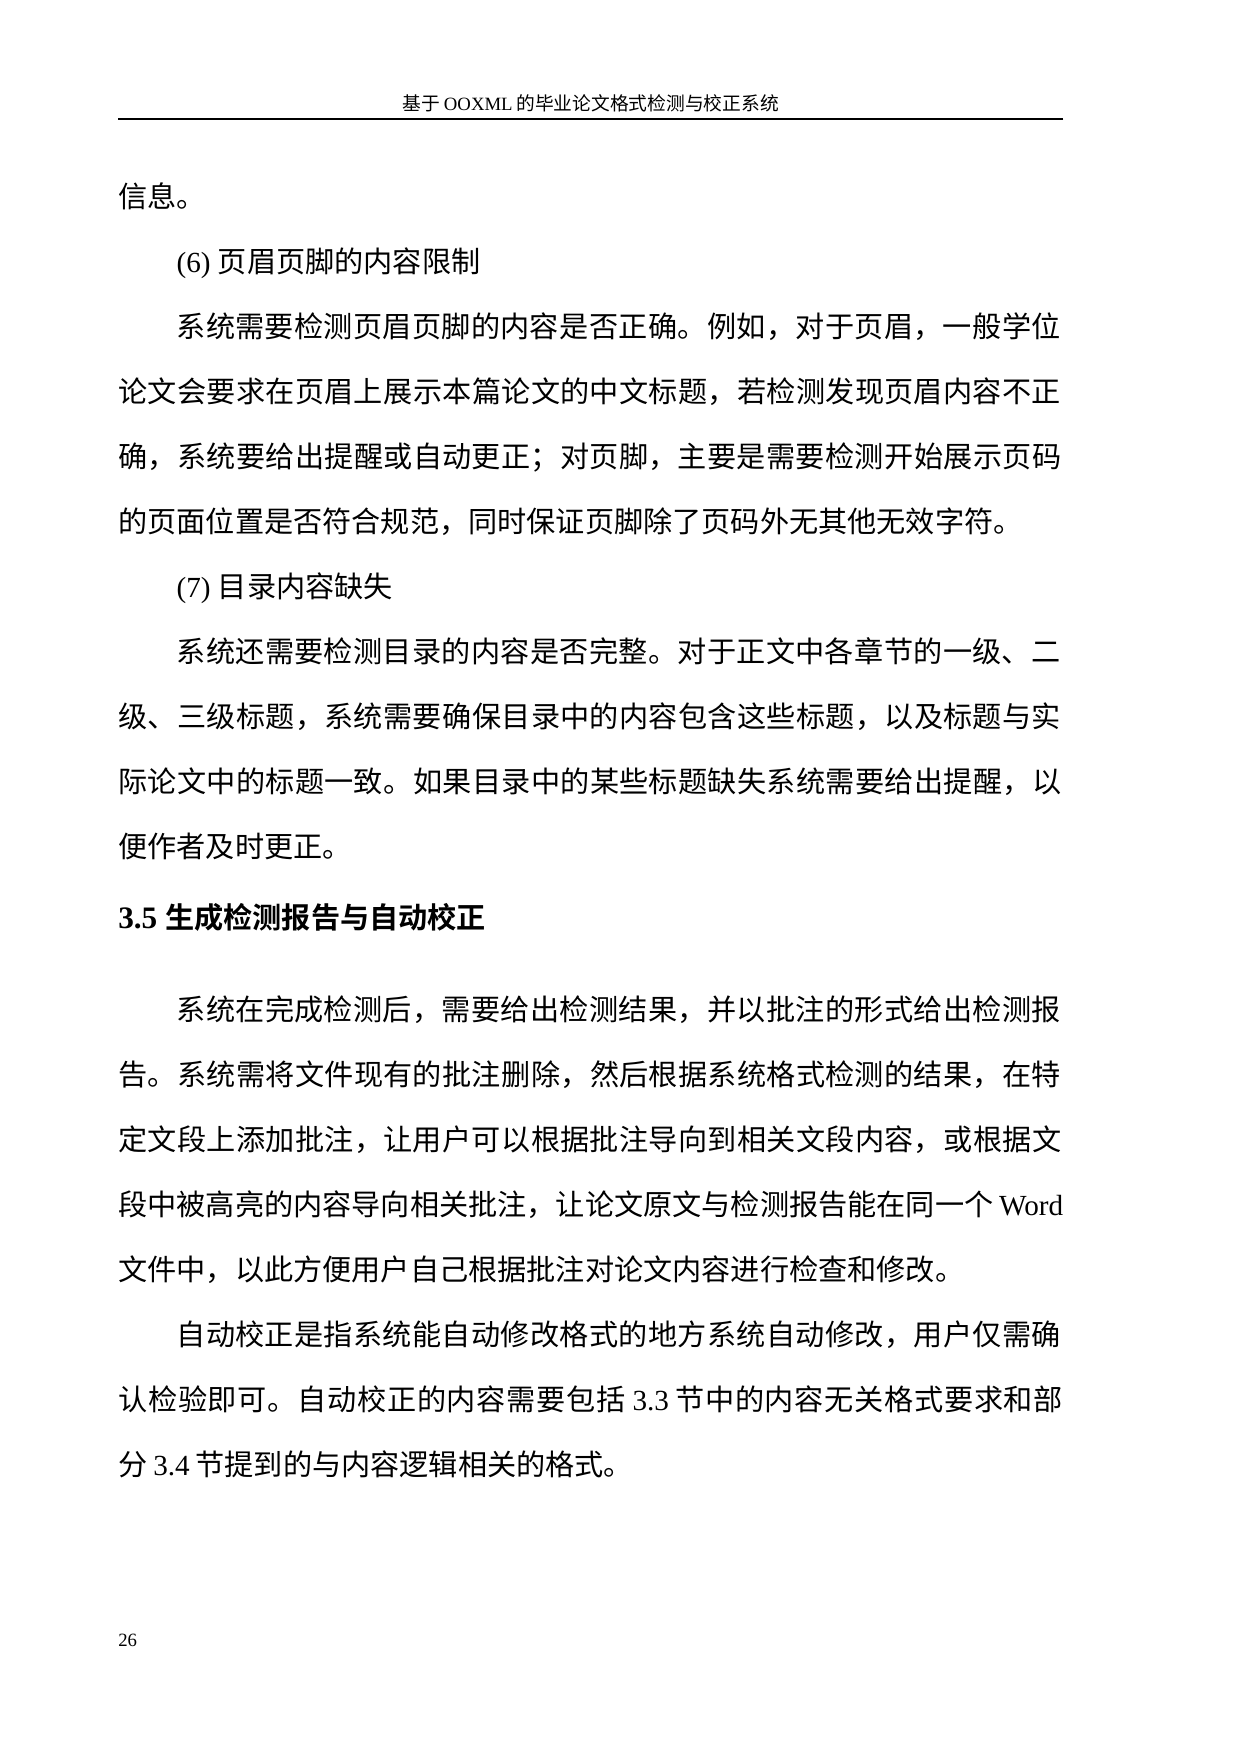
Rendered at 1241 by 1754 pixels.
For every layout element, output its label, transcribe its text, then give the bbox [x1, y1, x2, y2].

list 页眉页脚的内容限制 [118, 227, 1063, 292]
text 系统还需要检测目录的内容是否完整。对于正文中各章节的一级、二级、三级标题，系统需要确保目录中的内容包含这些标题，以及标题与实际论文中的标题一致。如果目录中的某些标题缺失系统需要给出提醒，以便作者及时更正。 [118, 617, 1063, 877]
subtitle 生成检测报告与自动校正 [118, 883, 1063, 948]
text 系统需要检测页眉页脚的内容是否正确。例如，对于页眉，一般学位论文会要求在页眉上展示本篇论文的中文标题，若检测发现页眉内容不正确，系统要给出提醒或自动更正；对页脚，主要是需要检测开始展示页码的页面位置是否符合规范，同时保证页脚除了页码外无其他无效字符。 [118, 292, 1063, 552]
list 目录内容缺失 [118, 552, 1063, 617]
text 自动校正是指系统能自动修改格式的地方系统自动修改，用户仅需确认检验即可。自动校正的内容需要包括3.3节中的内容无关格式要求和部分3.4节提到的与内容逻辑相关的格式。 [118, 1301, 1063, 1496]
text 系统需要检测论文中插入的图片的大小，以确保图片尺寸不至于过大或过小从而影响阅读。当出现过小或过大的图片时，需要为用户给出提示信息。 [118, 162, 1063, 227]
text 系统在完成检测后，需要给出检测结果，并以批注的形式给出检测报告。系统需将文件现有的批注删除，然后根据系统格式检测的结果，在特定文段上添加批注，让用户可以根据批注导向到相关文段内容，或根据文段中被高亮的内容导向相关批注，让论文原文与检测报告能在同一个Word文件中，以此方便用户自己根据批注对论文内容进行检查和修改。 [118, 976, 1063, 1301]
